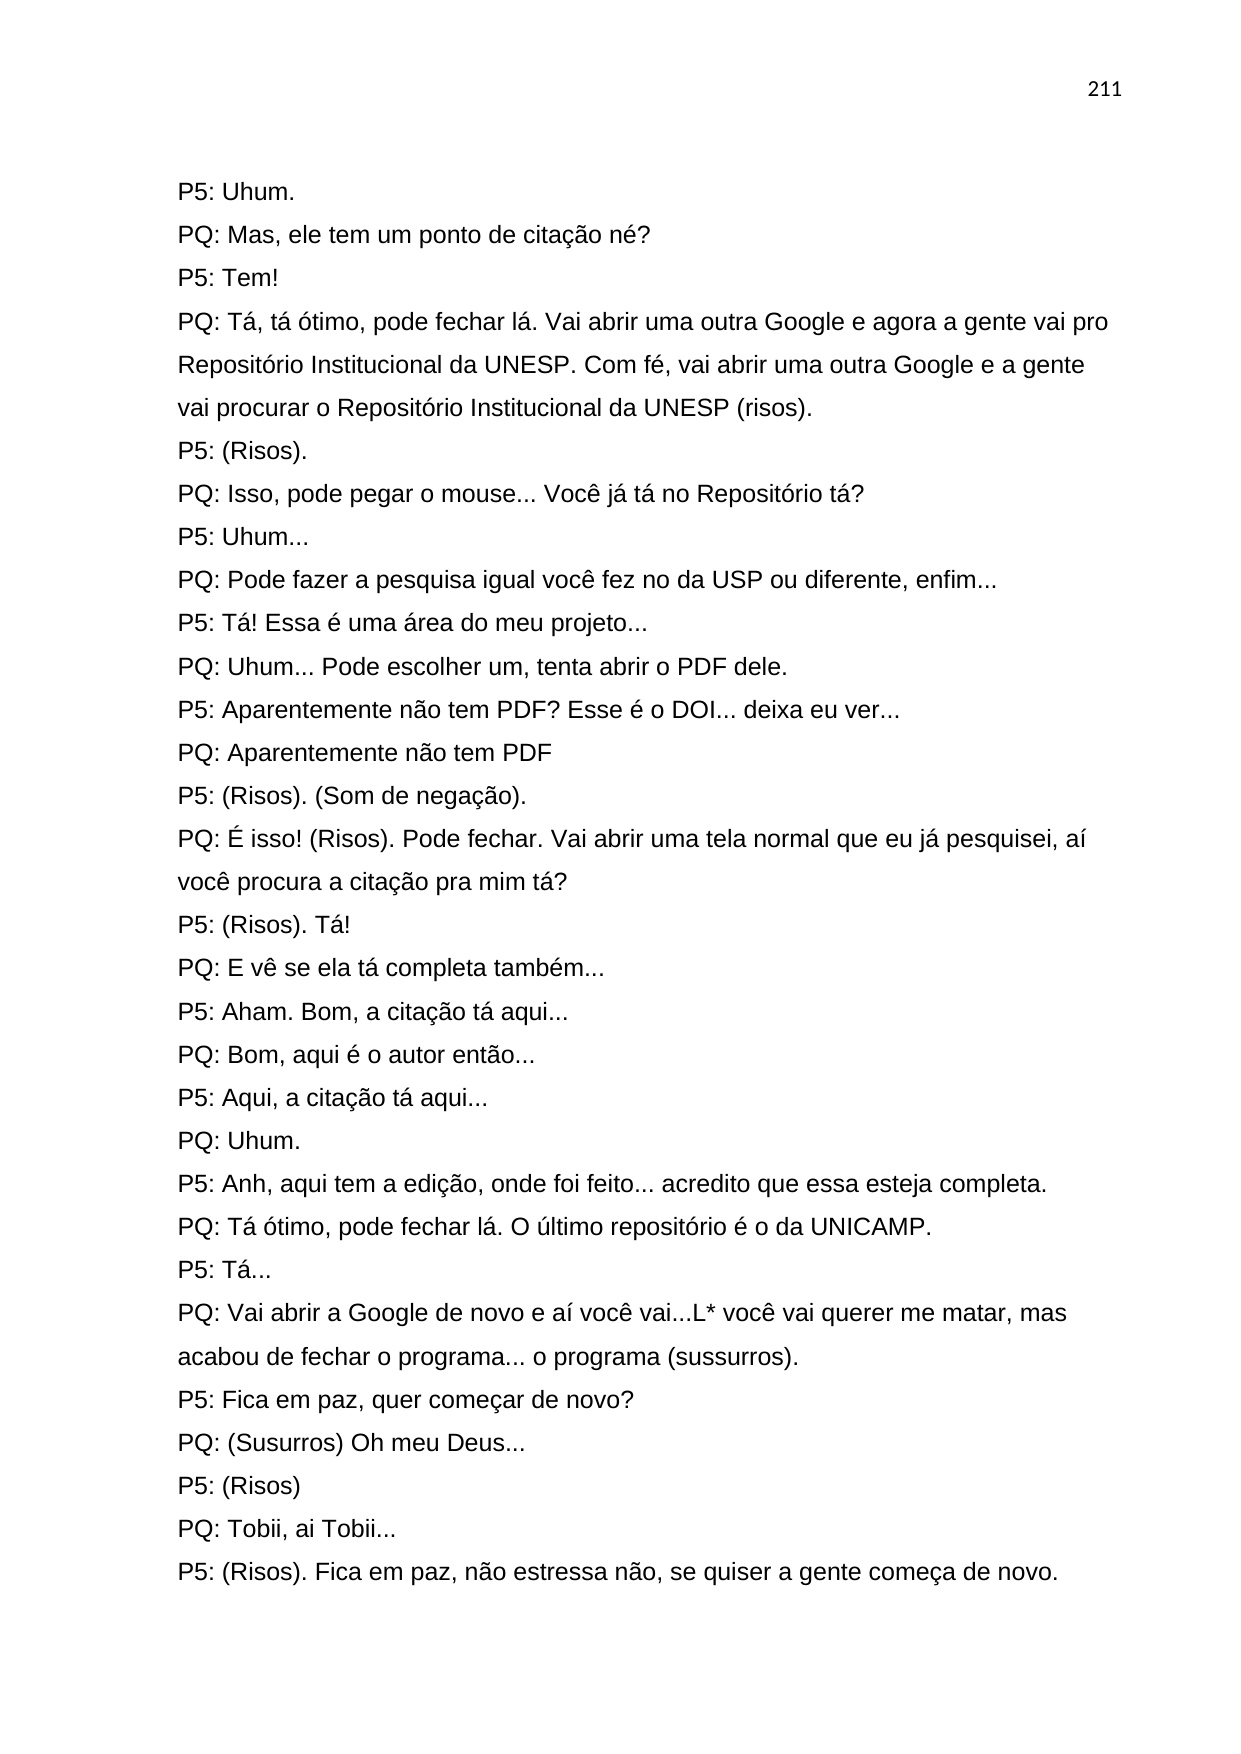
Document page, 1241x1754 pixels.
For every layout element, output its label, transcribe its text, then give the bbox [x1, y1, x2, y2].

text P5: (Risos). Fica em paz, não estressa não, se quiser a gente começa de novo. [177, 1557, 1122, 1586]
text PQ: Tá, tá ótimo, pode fechar lá. Vai abrir uma outra Google e agora a gente vai pro Repositório Institucional da UNESP. Com fé, vai abrir uma outra Google e a gente vai procurar o Repositório Institucional da UNESP (risos). [177, 307, 1122, 422]
text PQ: Tobii, ai Tobii... [177, 1514, 1122, 1543]
text P5: Uhum. [177, 177, 1122, 206]
text PQ: Isso, pode pegar o mouse... Você já tá no Repositório tá? [177, 479, 1122, 508]
text PQ: Pode fazer a pesquisa igual você fez no da USP ou diferente, enfim... [177, 565, 1122, 594]
text P5: Aqui, a citação tá aqui... [177, 1083, 1122, 1112]
text PQ: É isso! (Risos). Pode fechar. Vai abrir uma tela normal que eu já pesquisei, aí você procura a citação pra mim tá? [177, 824, 1122, 896]
text P5: (Risos). [177, 436, 1122, 465]
text P5: (Risos). Tá! [177, 910, 1122, 939]
text PQ: Vai abrir a Google de novo e aí você vai...L* você vai querer me matar, mas acabou de fechar o programa... o programa (sussurros). [177, 1298, 1122, 1370]
text PQ: Mas, ele tem um ponto de citação né? [177, 220, 1122, 249]
text P5: Fica em paz, quer começar de novo? [177, 1385, 1122, 1413]
text P5: Uhum... [177, 522, 1122, 551]
text P5: (Risos) [177, 1471, 1122, 1500]
text P5: (Risos). (Som de negação). [177, 781, 1122, 810]
text PQ: Aparentemente não tem PDF [177, 738, 1122, 767]
text PQ: E vê se ela tá completa também... [177, 953, 1122, 982]
text PQ: Bom, aqui é o autor então... [177, 1040, 1122, 1068]
text P5: Tá... [177, 1255, 1122, 1284]
text P5: Tá! Essa é uma área do meu projeto... [177, 608, 1122, 637]
text PQ: (Susurros) Oh meu Deus... [177, 1428, 1122, 1457]
text PQ: Uhum... Pode escolher um, tenta abrir o PDF dele. [177, 652, 1122, 680]
text P5: Anh, aqui tem a edição, onde foi feito... acredito que essa esteja completa. [177, 1169, 1122, 1198]
text P5: Aham. Bom, a citação tá aqui... [177, 997, 1122, 1025]
text P5: Tem! [177, 263, 1122, 292]
text P5: Aparentemente não tem PDF? Esse é o DOI... deixa eu ver... [177, 695, 1122, 723]
text PQ: Tá ótimo, pode fechar lá. O último repositório é o da UNICAMP. [177, 1212, 1122, 1241]
text PQ: Uhum. [177, 1126, 1122, 1155]
